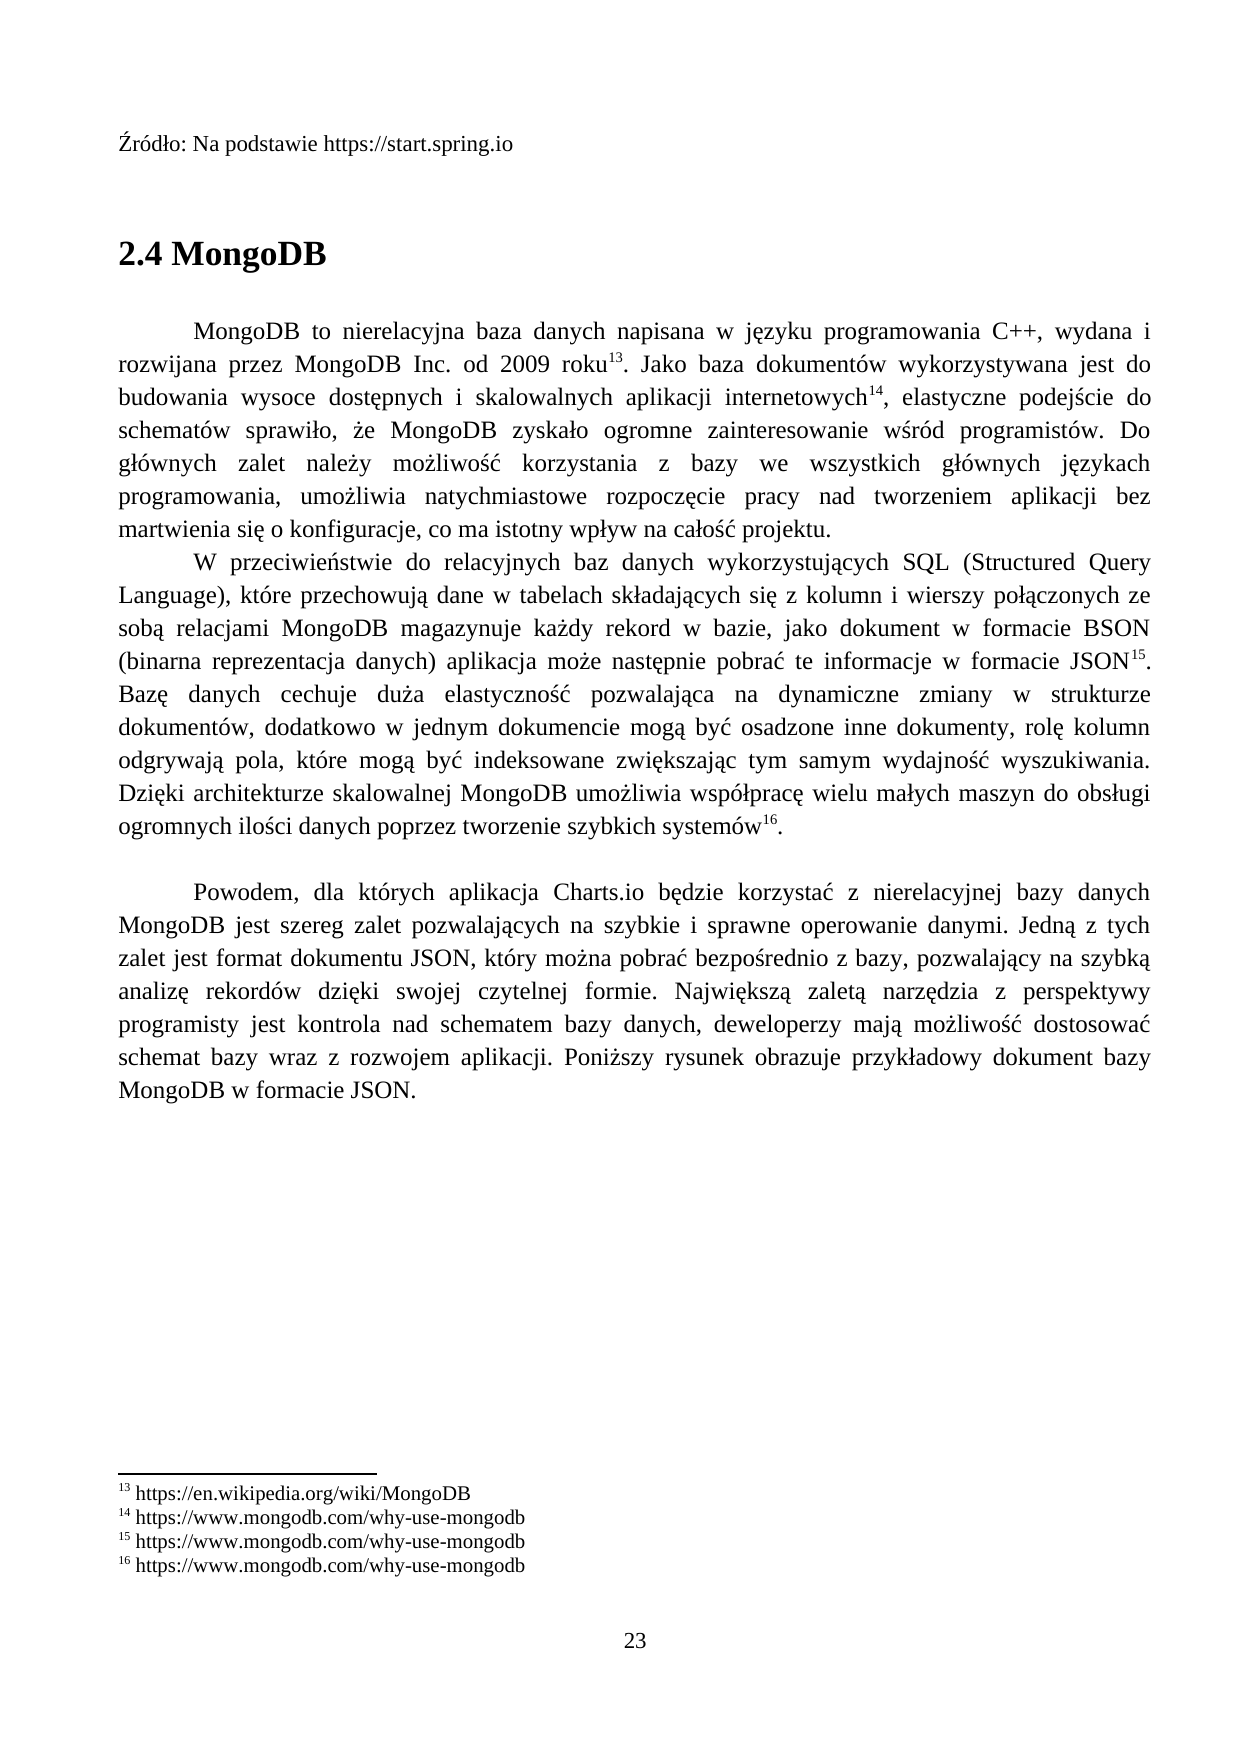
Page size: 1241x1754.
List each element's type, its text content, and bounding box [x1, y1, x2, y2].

text Źródło: Na podstawie https://start.spring.io [118, 130, 1152, 156]
text W przeciwieństwie do relacyjnych baz danych wykorzystujących SQL (Structured Query Language), które przechowują dane w tabelach składających się z kolumn i wierszy połączonych ze sobą relacjami MongoDB magazynuje każdy rekord w bazie, jako dokument w formacie BSON (binarna reprezentacja danych) aplikacja może następnie pobrać te informacje w formacie JSON. Bazę danych cechuje duża elastyczność pozwalająca na dynamiczne zmiany w strukturze dokumentów, dodatkowo w jednym dokumencie mogą być osadzone inne dokumenty, rolę kolumn odgrywają pola, które mogą być indeksowane zwiększając tym samym wydajność wyszukiwania. Dzięki architekturze skalowalnej MongoDB umożliwia współpracę wielu małych maszyn do obsługi ogromnych ilości danych poprzez tworzenie szybkich systemów. [118, 547, 1152, 840]
subtitle 2.4 MongoDB [118, 232, 769, 273]
text MongoDB to nierelacyjna baza danych napisana w języku programowania C++, wydana i rozwijana przez MongoDB Inc. od 2009 roku. Jako baza dokumentów wykorzystywana jest do budowania wysoce dostępnych i skalowalnych aplikacji internetowych, elastyczne podejście do schematów sprawiło, że MongoDB zyskało ogromne zainteresowanie wśród programistów. Do głównych zalet należy możliwość korzystania z bazy we wszystkich głównych językach programowania, umożliwia natychmiastowe rozpoczęcie pracy nad tworzeniem aplikacji bez martwienia się o konfiguracje, co ma istotny wpływ na całość projektu. [118, 316, 1152, 543]
text Powodem, dla których aplikacja Charts.io będzie korzystać z nierelacyjnej bazy danych MongoDB jest szereg zalet pozwalających na szybkie i sprawne operowanie danymi. Jedną z tych zalet jest format dokumentu JSON, który można pobrać bezpośrednio z bazy, pozwalający na szybką analizę rekordów dzięki swojej czytelnej formie. Największą zaletą narzędzia z perspektywy programisty jest kontrola nad schematem bazy danych, deweloperzy mają możliwość dostosować schemat bazy wraz z rozwojem aplikacji. Poniższy rysunek obrazuje przykładowy dokument bazy MongoDB w formacie JSON. [118, 877, 1152, 1104]
